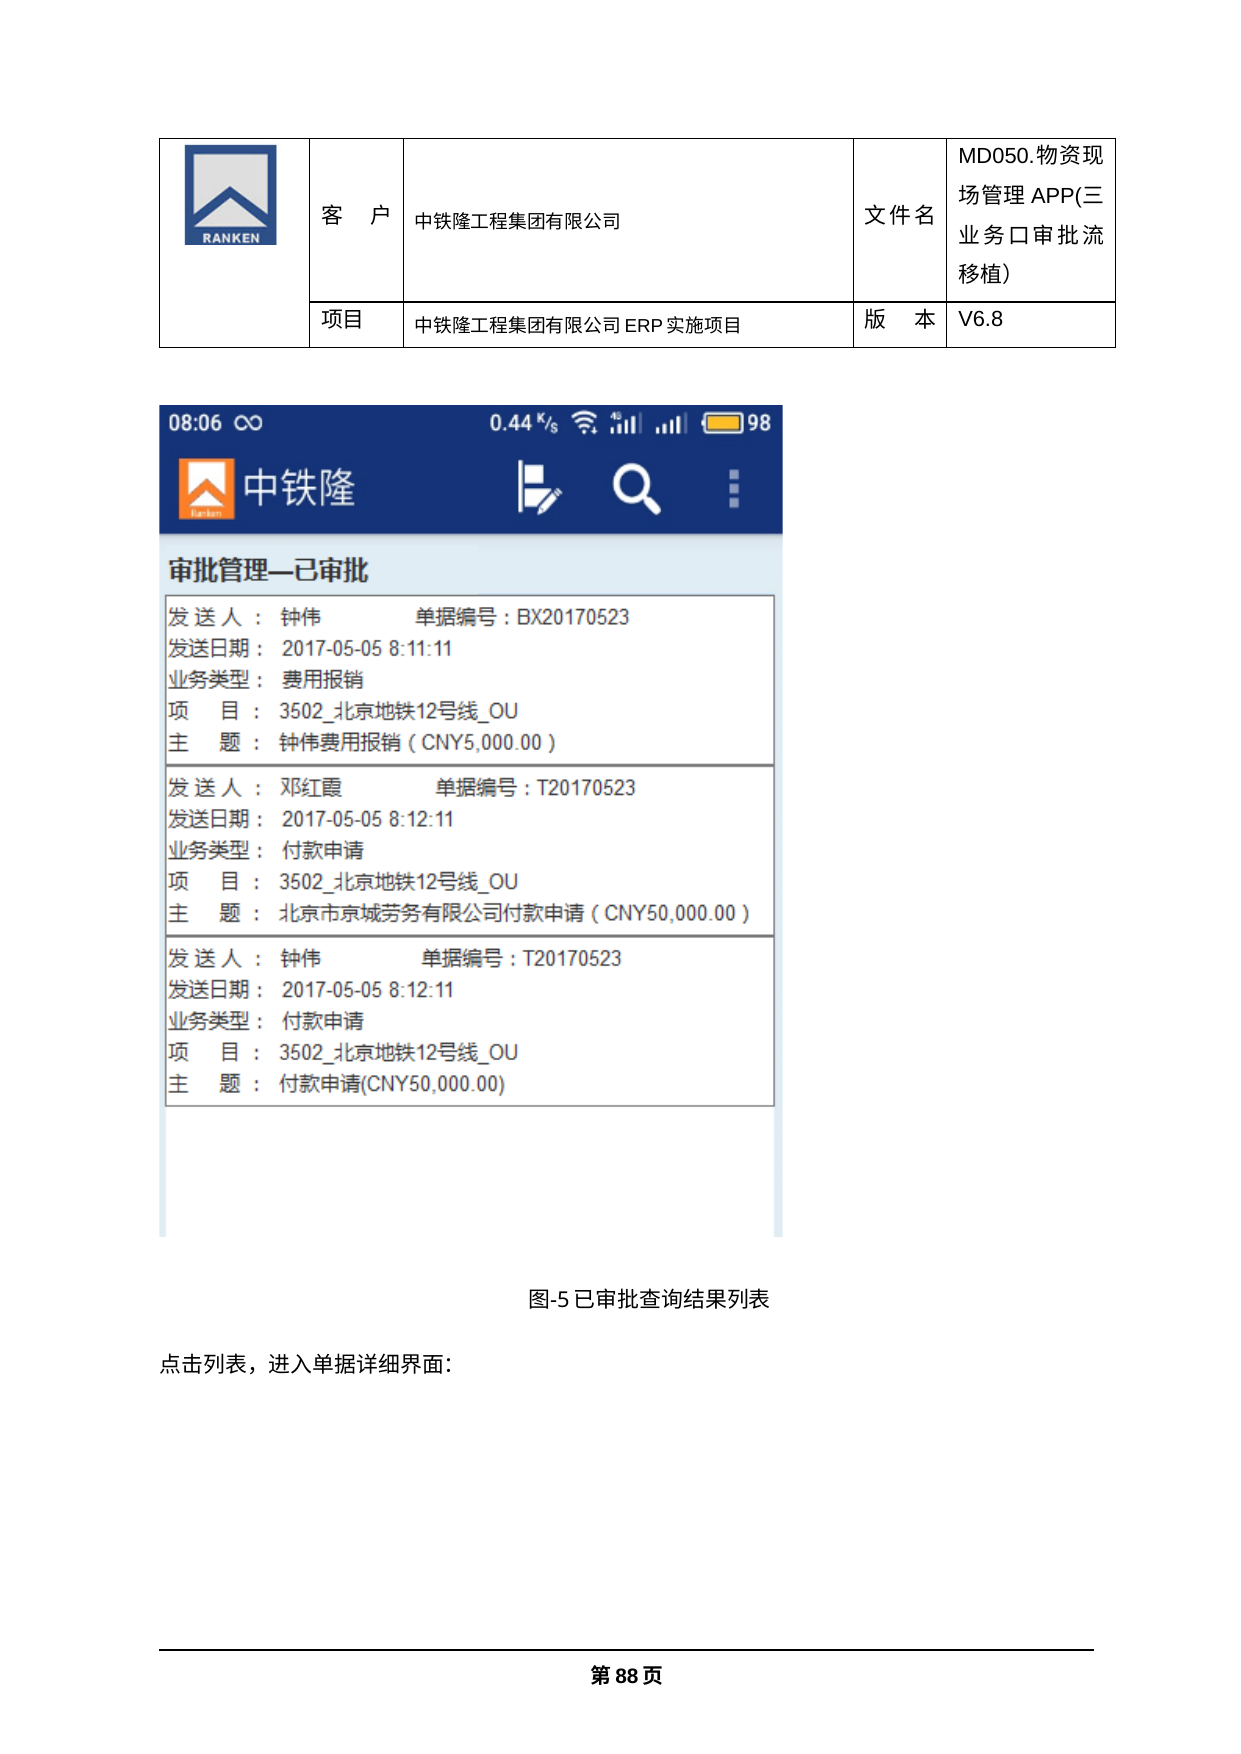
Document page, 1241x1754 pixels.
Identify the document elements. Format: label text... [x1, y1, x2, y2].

picture [174, 139, 282, 245]
picture [159, 405, 783, 1237]
text 点击列表，进入单据详细界面： [159, 1347, 1095, 1379]
text 图-5已审批查询结果列表 [159, 1281, 1095, 1314]
